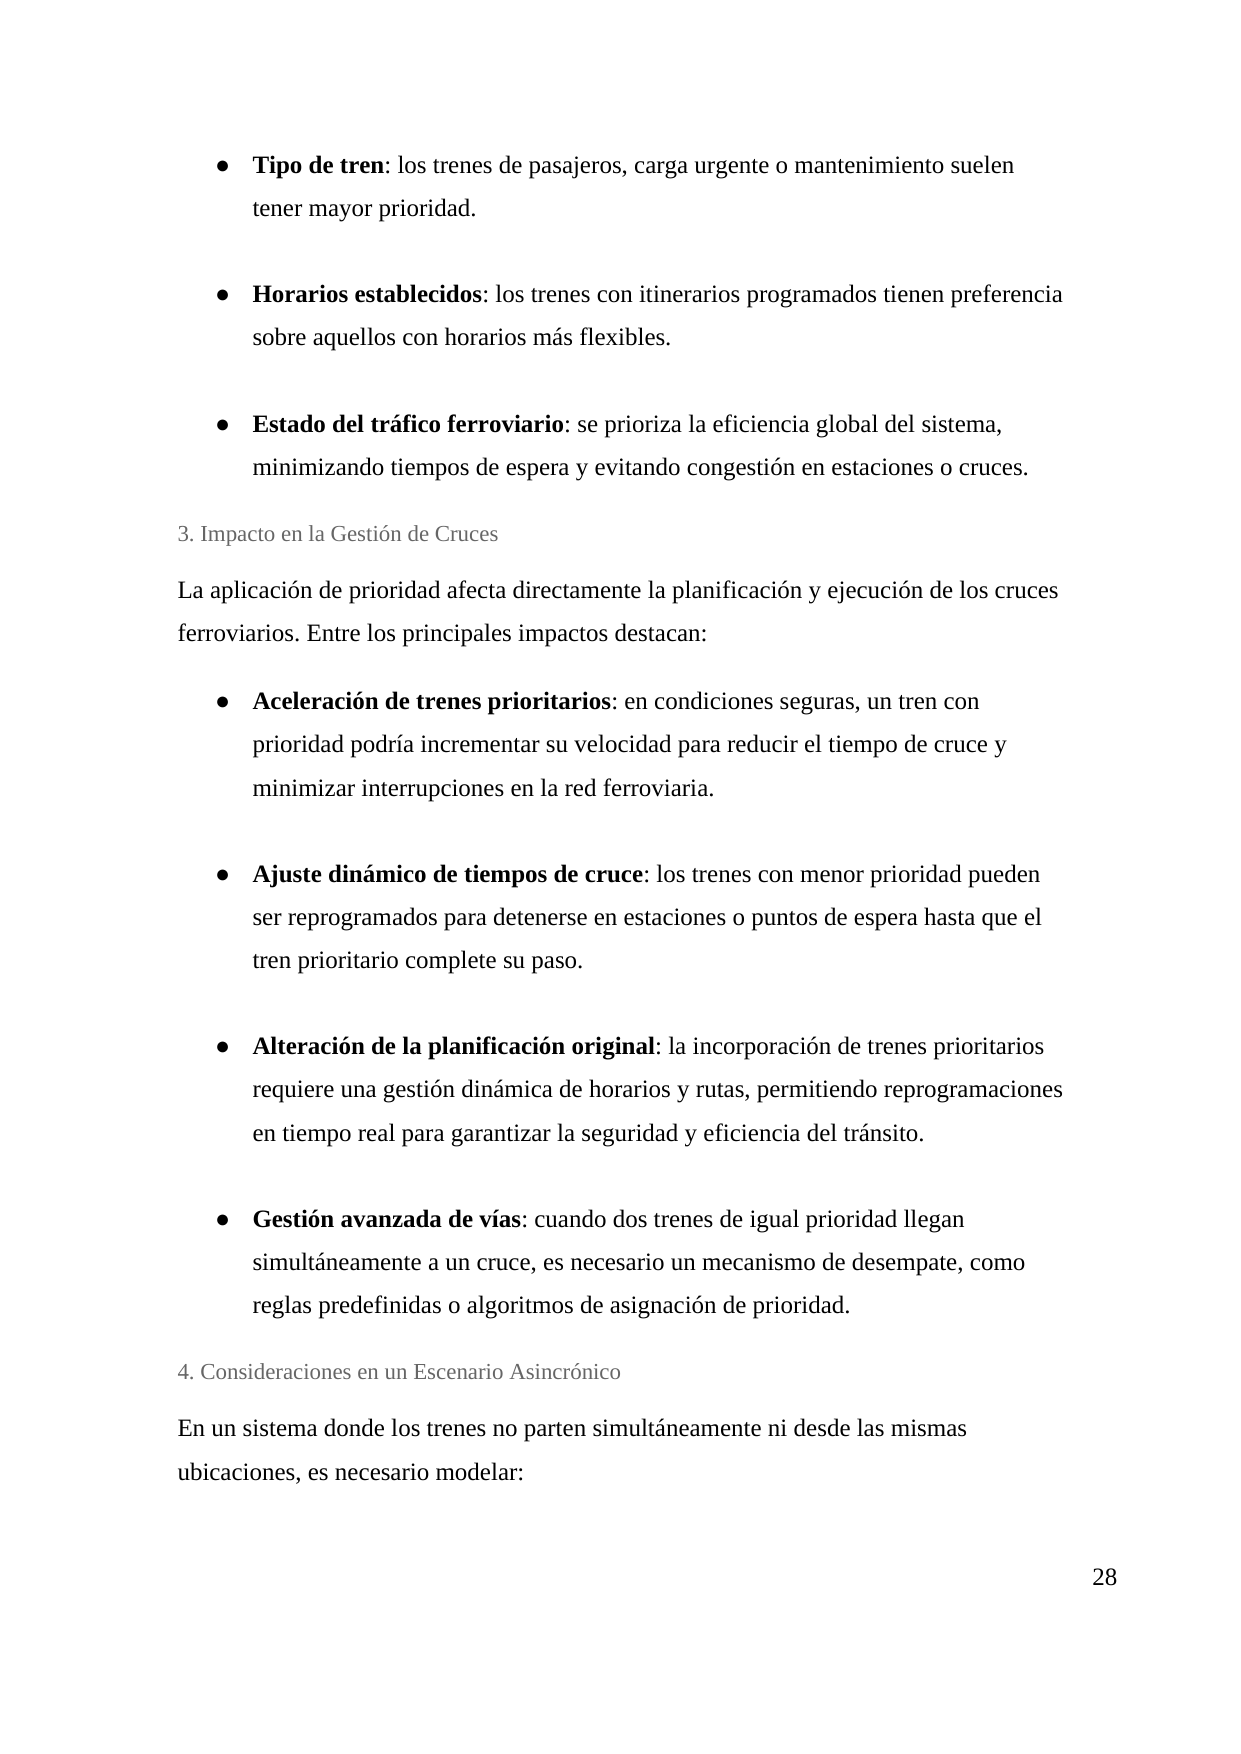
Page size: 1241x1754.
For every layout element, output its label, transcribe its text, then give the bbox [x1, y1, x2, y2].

list Alteración de la planificación original: la incorporación de trenes prioritarios requiere una gestión dinámica de horarios y rutas, permitiendo reprogramaciones en tiempo real para garantizar la seguridad y eficiencia del tránsito. [215, 1031, 1063, 1189]
list Ajuste dinámico de tiempos de cruce: los trenes con menor prioridad pueden ser reprogramados para detenerse en estaciones o puntos de espera hasta que el tren prioritario complete su paso. [215, 859, 1063, 1017]
subtitle 3. Impacto en la Gestión de Cruces [177, 520, 1063, 546]
text En un sistema donde los trenes no parten simultáneamente ni desde las mismas ubicaciones, es necesario modelar: [177, 1413, 1063, 1485]
list Estado del tráfico ferroviario: se prioriza la eficiencia global del sistema, minimizando tiempos de espera y evitando congestión en estaciones o cruces. [215, 409, 1063, 481]
list Horarios establecidos: los trenes con itinerarios programados tienen preferencia sobre aquellos con horarios más flexibles. [215, 279, 1063, 394]
text La aplicación de prioridad afecta directamente la planificación y ejecución de los cruces ferroviarios. Entre los principales impactos destacan: [177, 575, 1063, 647]
list Aceleración de trenes prioritarios: en condiciones seguras, un tren con prioridad podría incrementar su velocidad para reducir el tiempo de cruce y minimizar interrupciones en la red ferroviaria. [215, 686, 1063, 844]
subtitle 4. Consideraciones en un Escenario Asincrónico [177, 1358, 1063, 1385]
list Tipo de tren: los trenes de pasajeros, carga urgente o mantenimiento suelen tener mayor prioridad. [215, 150, 1063, 265]
list Gestión avanzada de vías: cuando dos trenes de igual prioridad llegan simultáneamente a un cruce, es necesario un mecanismo de desempate, como reglas predefinidas o algoritmos de asignación de prioridad. [215, 1204, 1063, 1319]
